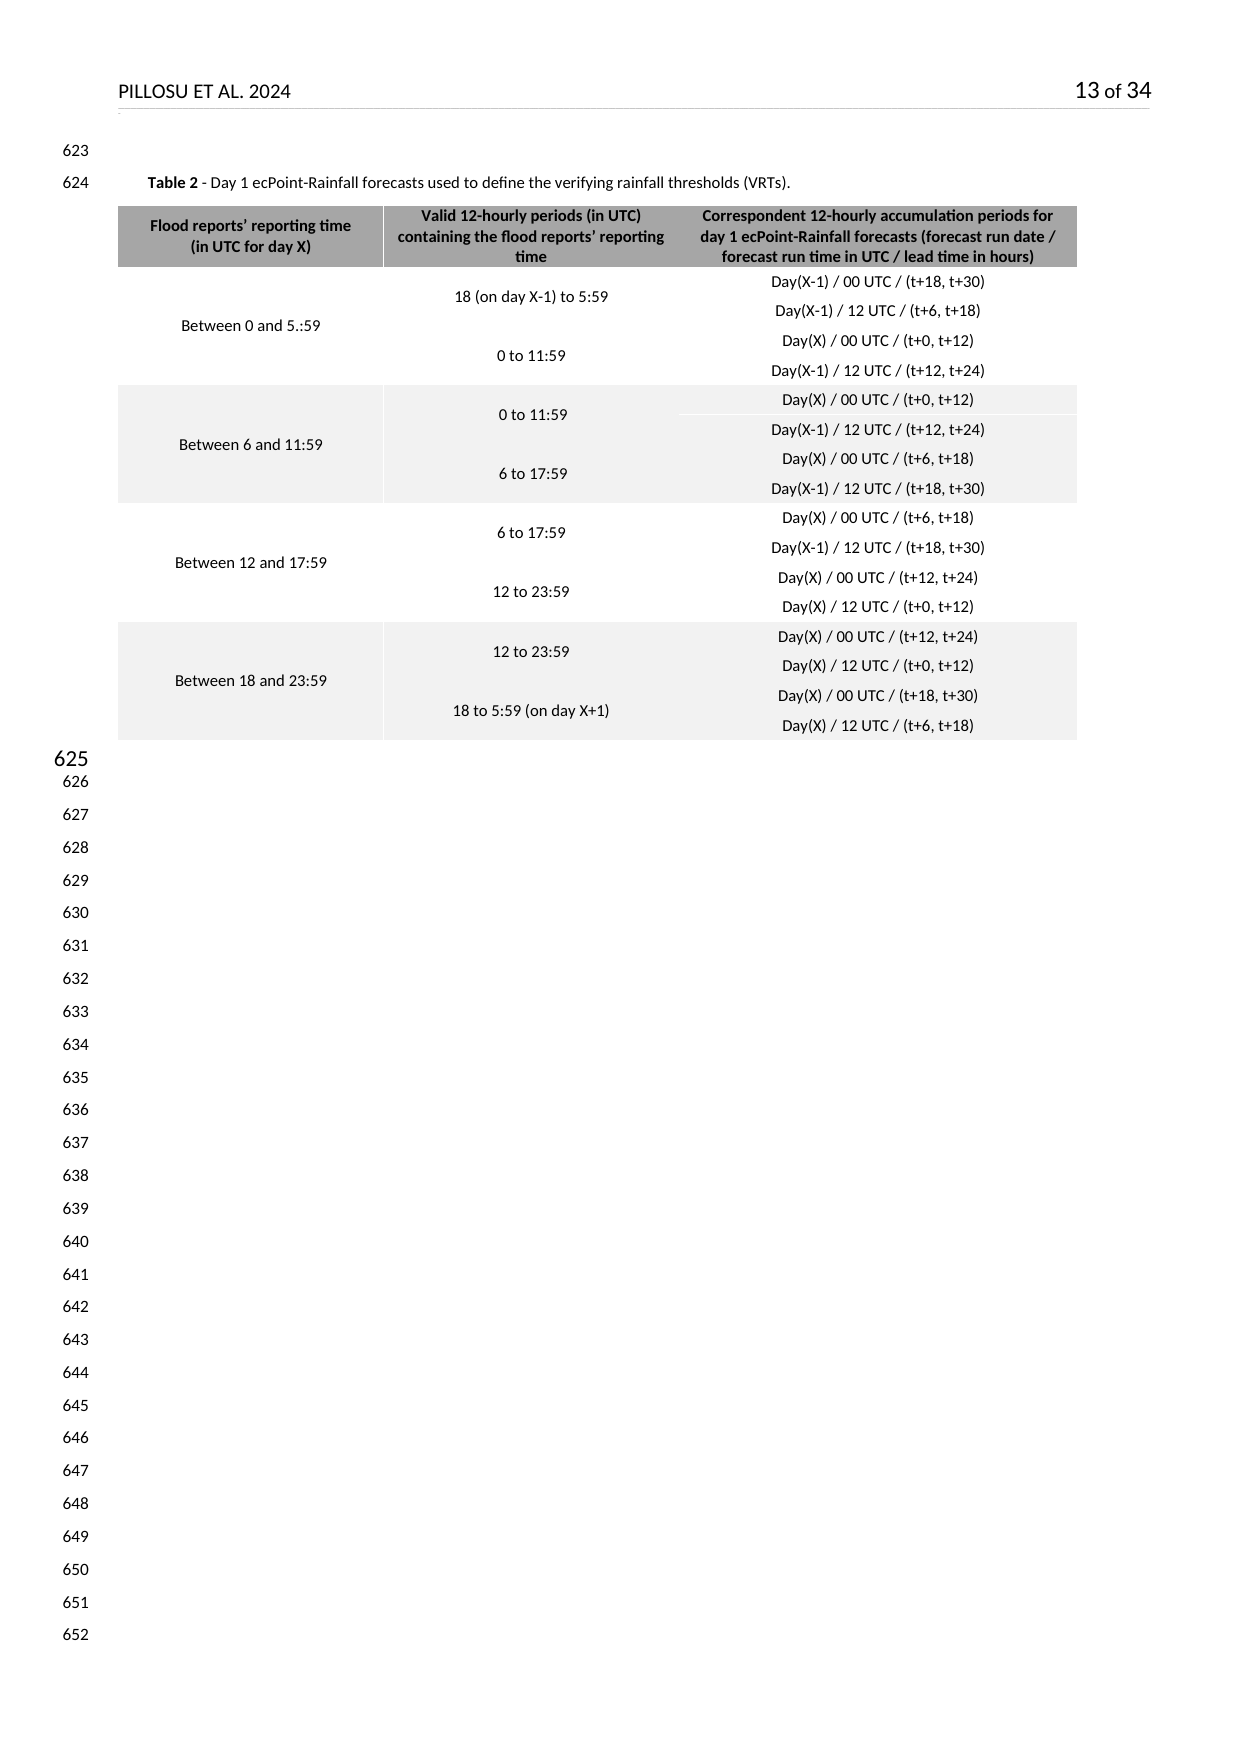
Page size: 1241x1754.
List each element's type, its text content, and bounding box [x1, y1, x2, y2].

text Table 2 - Day 1 ecPoint-Rainfall forecasts used to define the verifying rainfall thresholds (VRTs). [118, 173, 1152, 193]
table_cell Day(X-1) / 12 UTC / (t+18, t+30) [679, 474, 1077, 503]
table_header Valid 12-hourly periods (in UTC) containing the flood reports’ reporting time [384, 206, 679, 267]
table_cell 0 to 11:59 [384, 326, 679, 385]
table_cell Between 0 and 5.:59 [118, 267, 383, 385]
table_cell Day(X) / 00 UTC / (t+18, t+30) [679, 681, 1077, 710]
table_cell Day(X) / 00 UTC / (t+12, t+24) [679, 563, 1077, 592]
table_cell 18 to 5:59 (on day X+1) [384, 681, 679, 740]
table_cell 0 to 11:59 [384, 385, 679, 444]
table_cell Day(X-1) / 12 UTC / (t+12, t+24) [679, 355, 1077, 385]
table_cell Between 6 and 11:59 [118, 385, 383, 503]
table_cell Day(X) / 00 UTC / (t+6, t+18) [679, 444, 1077, 474]
table_cell Day(X) / 12 UTC / (t+0, t+12) [679, 592, 1077, 622]
table_cell Between 12 and 17:59 [118, 503, 383, 622]
table_cell Day(X) / 00 UTC / (t+12, t+24) [679, 622, 1077, 651]
table_cell 12 to 23:59 [384, 563, 679, 622]
table_cell 6 to 17:59 [384, 503, 679, 562]
table_header Correspondent 12-hourly accumulation periods for day 1 ecPoint-Rainfall forecasts (forecast run date / forecast run time in UTC / lead time in hours) [679, 206, 1077, 267]
table_cell Day(X) / 12 UTC / (t+0, t+12) [679, 651, 1077, 681]
table_cell Day(X-1) / 12 UTC / (t+18, t+30) [679, 533, 1077, 562]
table_cell 6 to 17:59 [384, 444, 679, 503]
table_cell Day(X) / 00 UTC / (t+0, t+12) [679, 326, 1077, 355]
table_cell Day(X-1) / 00 UTC / (t+18, t+30) [679, 267, 1077, 296]
table_cell 12 to 23:59 [384, 622, 679, 681]
table_cell Day(X) / 00 UTC / (t+6, t+18) [679, 503, 1077, 533]
table_cell Day(X) / 00 UTC / (t+0, t+12) [679, 385, 1077, 414]
table_header Flood reports’ reporting time (in UTC for day X) [118, 206, 383, 267]
table_cell Day(X) / 12 UTC / (t+6, t+18) [679, 710, 1077, 740]
table_cell Day(X-1) / 12 UTC / (t+6, t+18) [679, 296, 1077, 326]
table_cell 18 (on day X-1) to 5:59 [384, 267, 679, 326]
table_cell Day(X-1) / 12 UTC / (t+12, t+24) [679, 415, 1077, 444]
table_cell Between 18 and 23:59 [118, 622, 383, 740]
